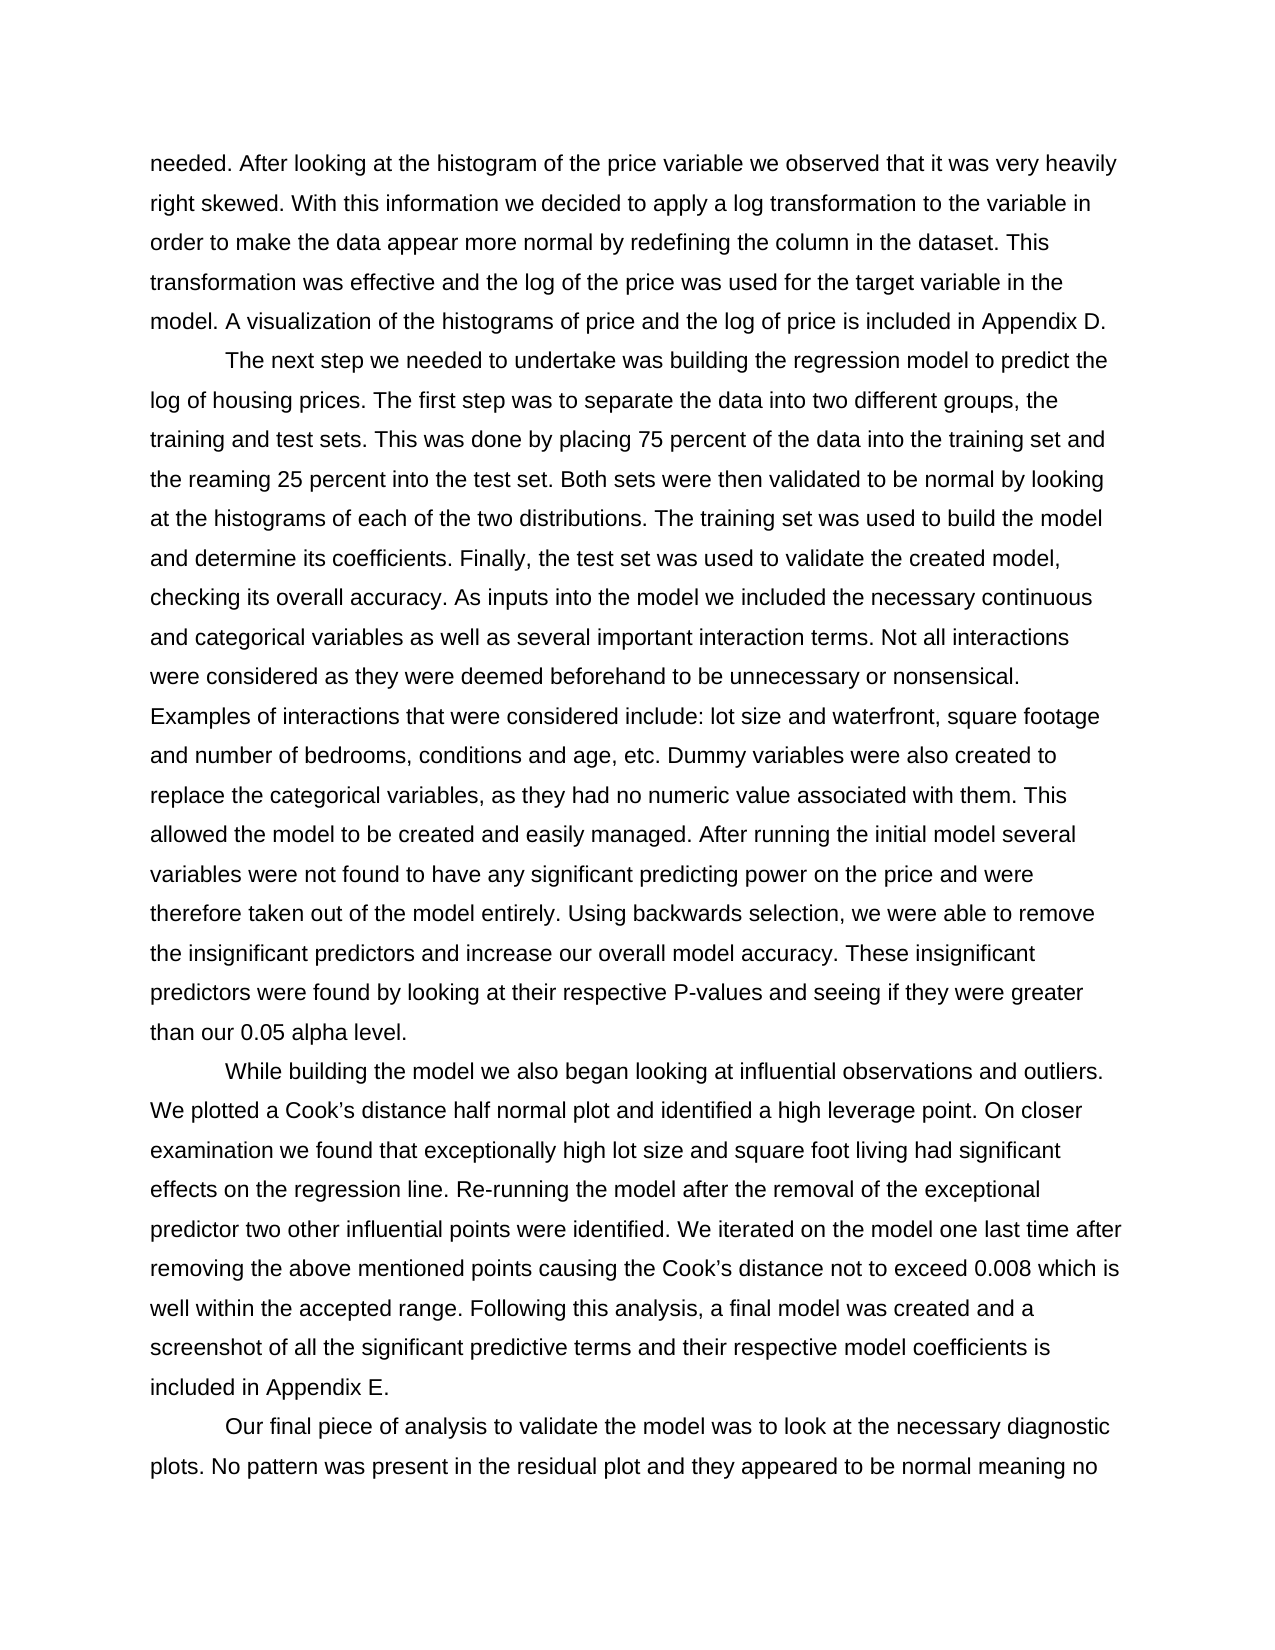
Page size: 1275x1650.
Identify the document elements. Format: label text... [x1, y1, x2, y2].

text The next step we needed to undertake was building the regression model to predict the log of housing prices. The first step was to separate the data into two different groups, the training and test sets. This was done by placing 75 percent of the data into the training set and the reaming 25 percent into the test set. Both sets were then validated to be normal by looking at the histograms of each of the two distributions. The training set was used to build the model and determine its coefficients. Finally, the test set was used to validate the created model, checking its overall accuracy. As inputs into the model we included the necessary continuous and categorical variables as well as several important interaction terms. Not all interactions were considered as they were deemed beforehand to be unnecessary or nonsensical. Examples of interactions that were considered include: lot size and waterfront, square footage and number of bedrooms, conditions and age, etc. Dummy variables were also created to replace the categorical variables, as they had no numeric value associated with them. This allowed the model to be created and easily managed. After running the initial model several variables were not found to have any significant predicting power on the price and were therefore taken out of the model entirely. Using backwards selection, we were able to remove the insignificant predictors and increase our overall model accuracy. These insignificant predictors were found by looking at their respective P-values and seeing if they were greater than our 0.05 alpha level. [150, 347, 1125, 1045]
text While building the model we also began looking at influential observations and outliers. We plotted a Cook’s distance half normal plot and identified a high leverage point. On closer examination we found that exceptionally high lot size and square foot living had significant effects on the regression line. Re-running the model after the removal of the exceptional predictor two other influential points were identified. We iterated on the model one last time after removing the above mentioned points causing the Cook’s distance not to exceed 0.008 which is well within the accepted range. Following this analysis, a final model was created and a screenshot of all the significant predictive terms and their respective model coefficients is included in Appendix E. [150, 1058, 1125, 1400]
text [150, 150, 1125, 334]
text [150, 1413, 1125, 1479]
